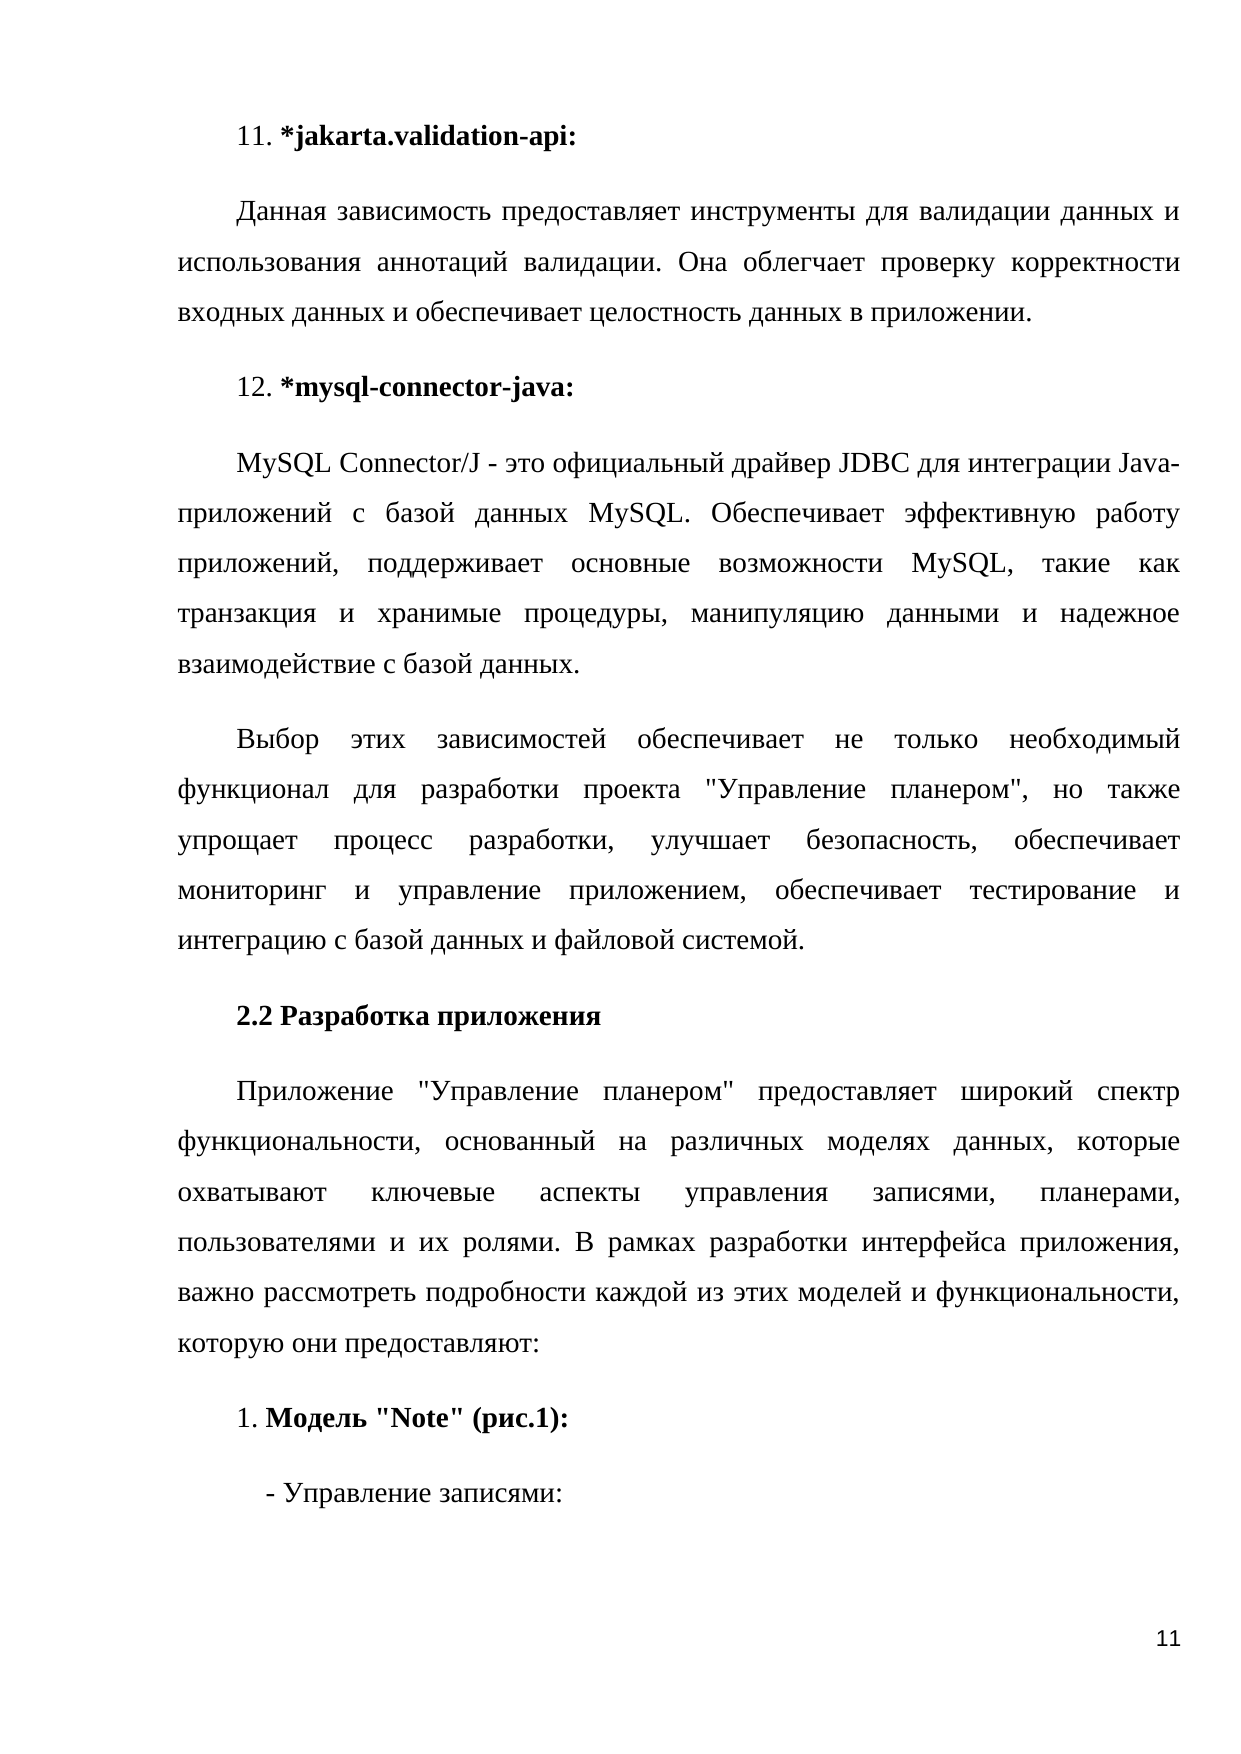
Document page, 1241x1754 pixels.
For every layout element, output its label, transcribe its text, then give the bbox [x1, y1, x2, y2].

text - Управление записями: [177, 1475, 1181, 1509]
text Данная зависимость предоставляет инструменты для валидации данных и использования аннотаций валидации. Она облегчает проверку корректности входных данных и обеспечивает целостность данных в приложении. [177, 193, 1181, 328]
text MySQL Connector/J - это официальный драйвер JDBC для интеграции Java-приложений с базой данных MySQL. Обеспечивает эффективную работу приложений, поддерживает основные возможности MySQL, такие как транзакция и хранимые процедуры, манипуляцию данными и надежное взаимодействие с базой данных. [177, 445, 1181, 679]
text Приложение "Управление планером" предоставляет широкий спектр функциональности, основанный на различных моделях данных, которые охватывают ключевые аспекты управления записями, планерами, пользователями и их ролями. В рамках разработки интерфейса приложения, важно рассмотреть подробности каждой из этих моделей и функциональности, которую они предоставляют: [177, 1073, 1181, 1358]
text Выбор этих зависимостей обеспечивает не только необходимый функционал для разработки проекта "Управление планером", но также упрощает процесс разработки, улучшает безопасность, обеспечивает мониторинг и управление приложением, обеспечивает тестирование и интеграцию с базой данных и файловой системой. [177, 721, 1181, 956]
text 2.2 Разработка приложения [177, 998, 1181, 1031]
text 11. *jakarta.validation-api: [177, 118, 1181, 152]
text 12. *mysql-connector-java: [177, 369, 1181, 403]
text 1. Модель "Note" (рис.1): [177, 1400, 1181, 1433]
